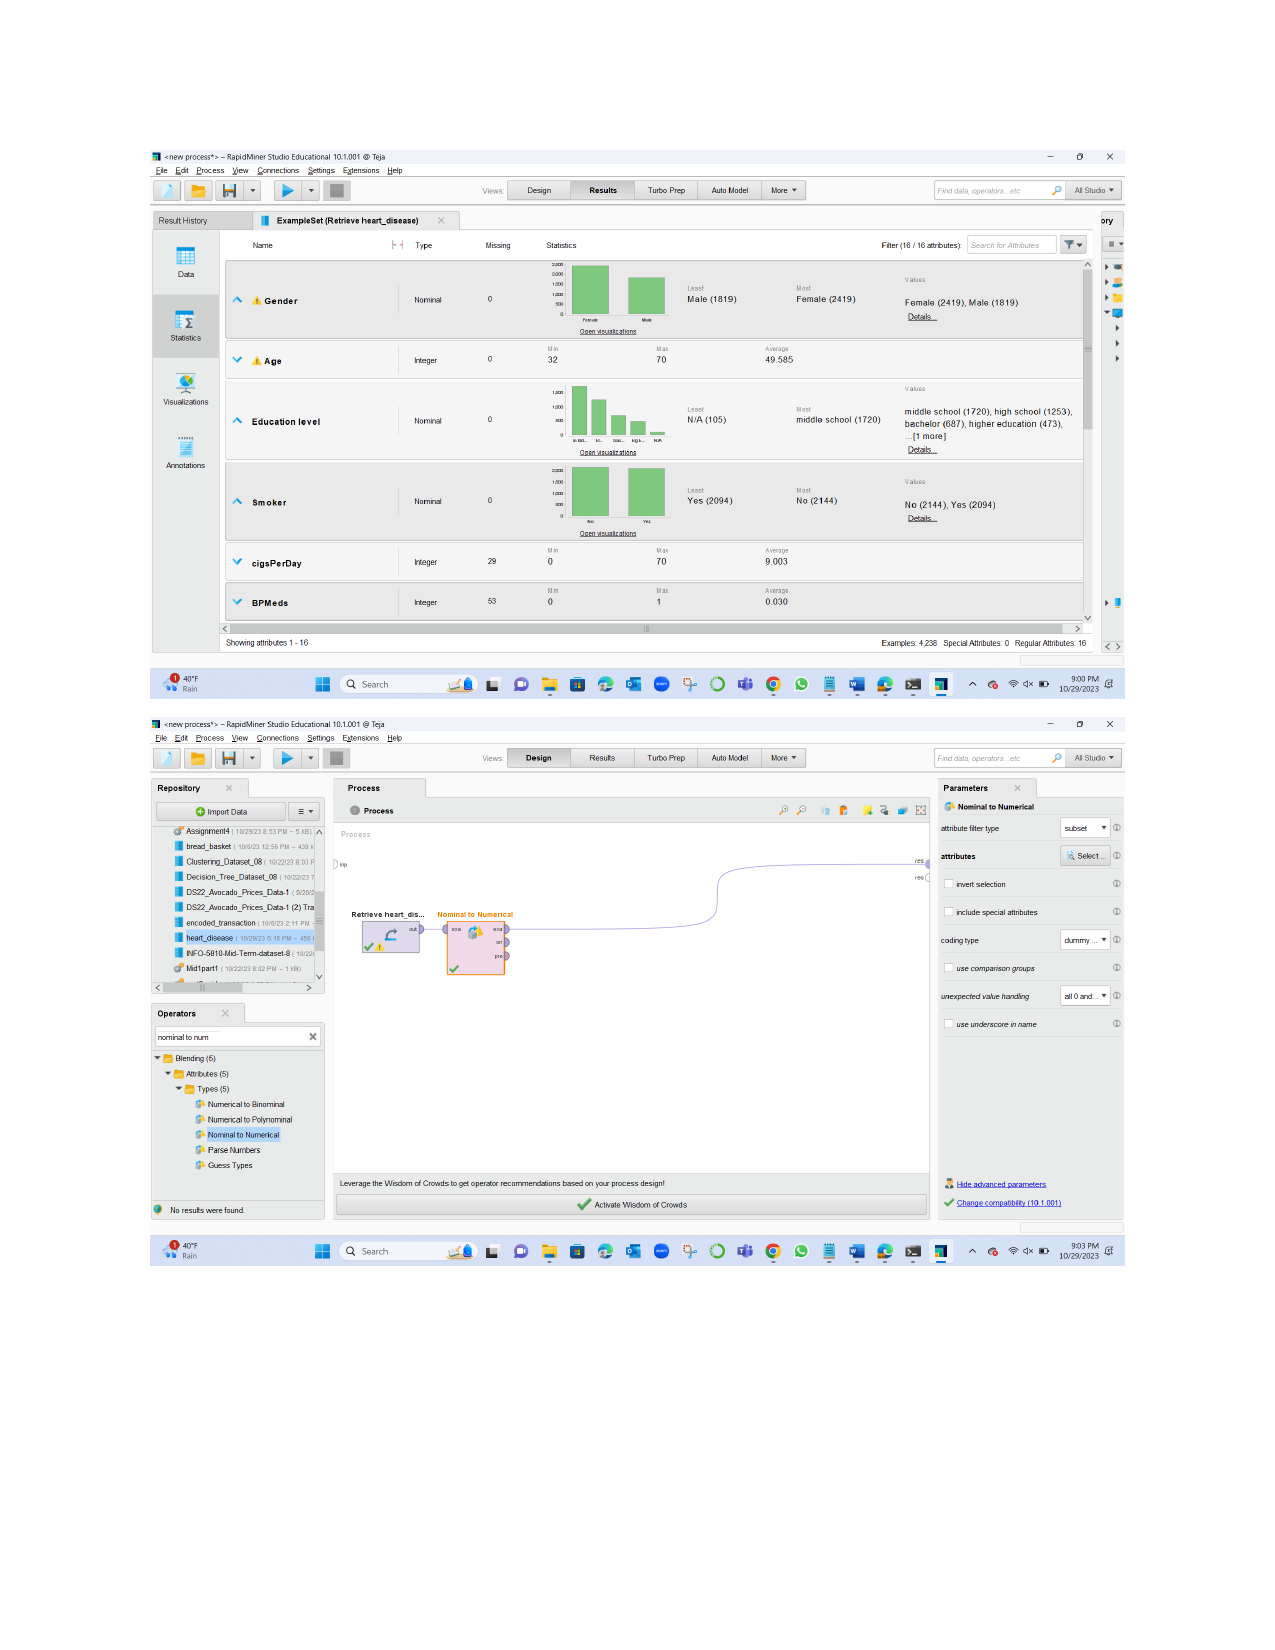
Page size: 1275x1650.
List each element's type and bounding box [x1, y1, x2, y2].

picture [150, 150, 1125, 699]
picture [150, 717, 1125, 1266]
